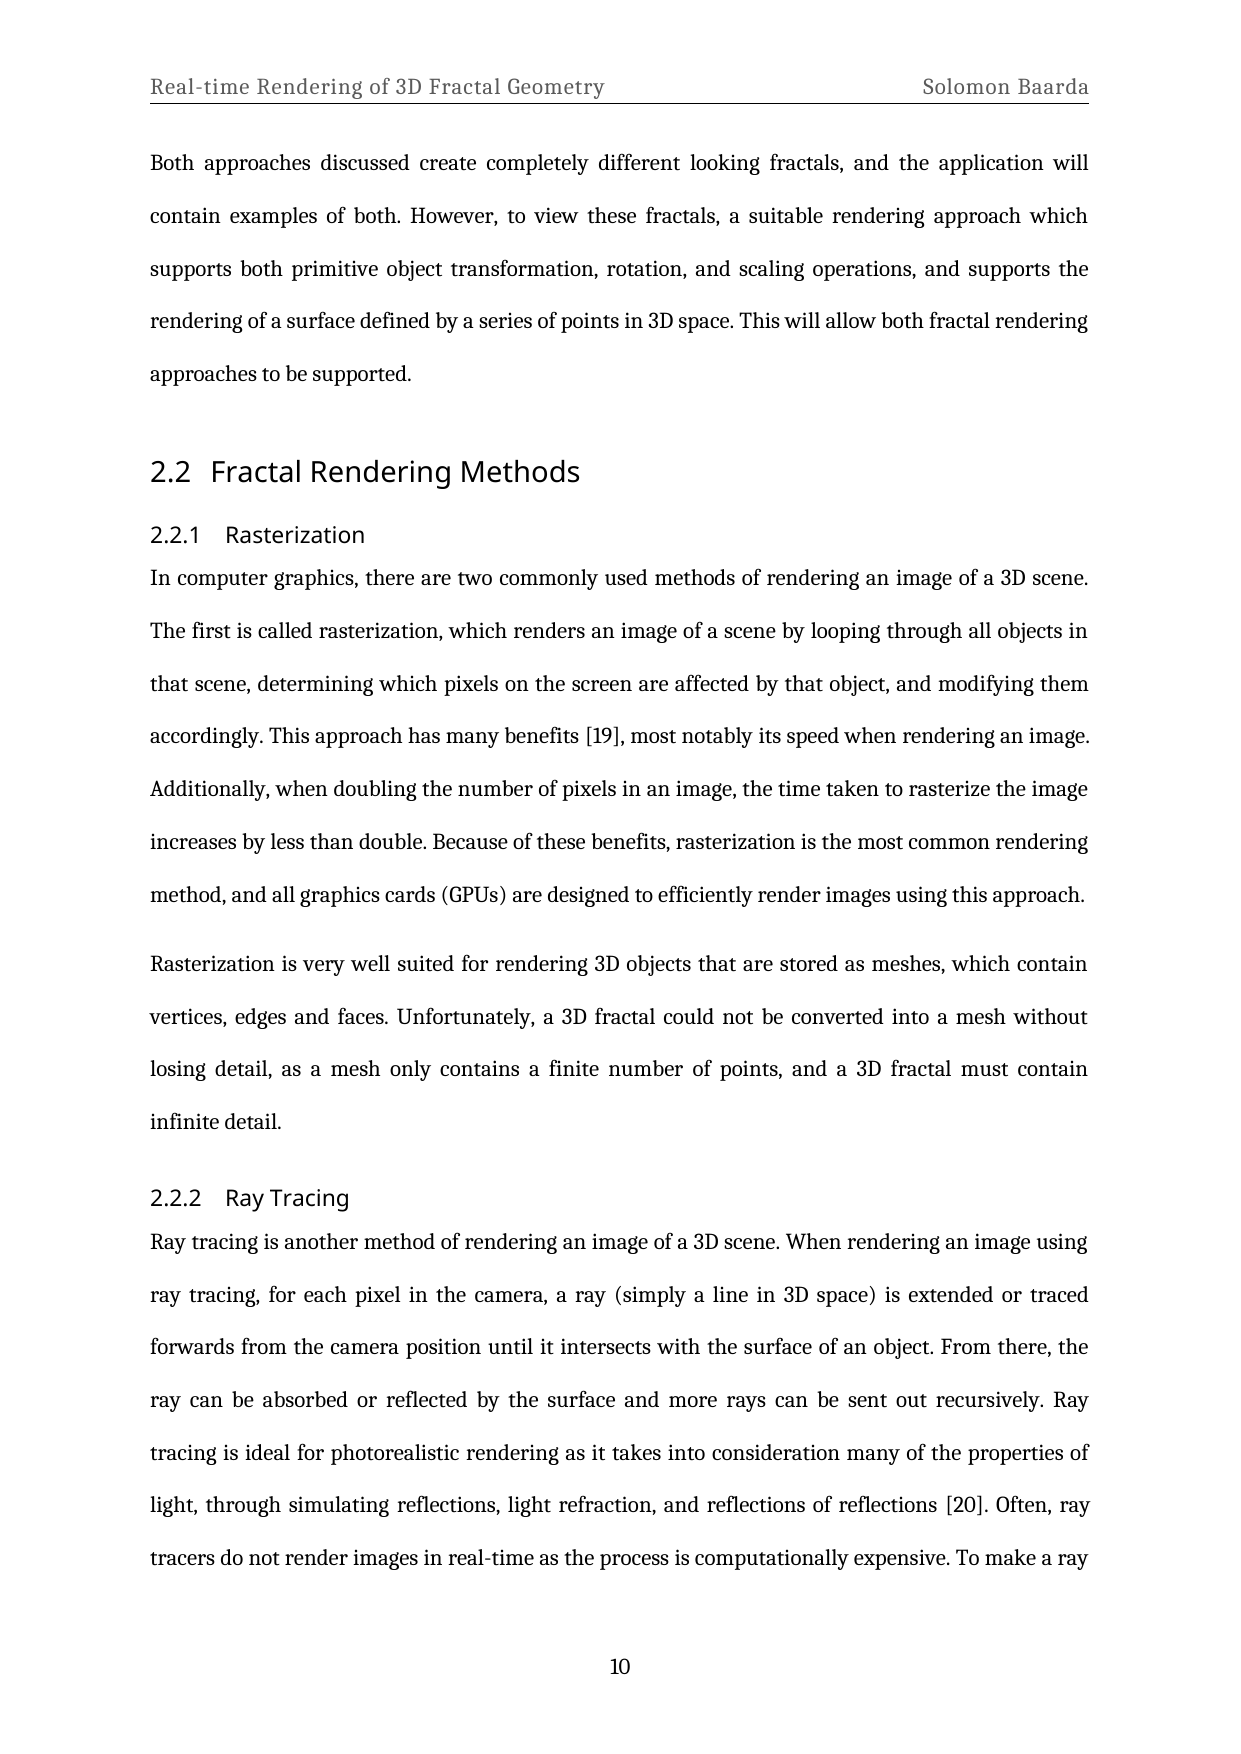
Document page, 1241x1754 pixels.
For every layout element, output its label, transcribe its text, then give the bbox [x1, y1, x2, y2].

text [150, 1229, 1090, 1571]
text Both approaches discussed create completely different looking fractals, and the application will contain examples of both. However, to view these fractals, a suitable rendering approach which supports both primitive object transformation, rotation, and scaling operations, and supports the rendering of a surface defined by a series of points in 3D space. This will allow both fractal rendering approaches to be supported. [150, 150, 1090, 387]
text In computer graphics, there are two commonly used methods of rendering an image of a 3D scene. The first is called rasterization, which renders an image of a scene by looping through all objects in that scene, determining which pixels on the screen are affected by that object, and modifying them accordingly. This approach has many benefits , most notably its speed when rendering an image. Additionally, when doubling the number of pixels in an image, the time taken to rasterize the image increases by less than double. Because of these benefits, rasterization is the most common rendering method, and all graphics cards (GPUs) are designed to efficiently render images using this approach. [150, 565, 1090, 908]
text Rasterization is very well suited for rendering 3D objects that are stored as meshes, which contain vertices, edges and faces. Unfortunately, a 3D fractal could not be converted into a mesh without losing detail, as a mesh only contains a finite number of points, and a 3D fractal must contain infinite detail. [150, 951, 1090, 1135]
subtitle Fractal Rendering Methods [150, 451, 1090, 491]
subtitle Rasterization [150, 519, 1090, 550]
subtitle Ray Tracing [150, 1182, 1090, 1214]
